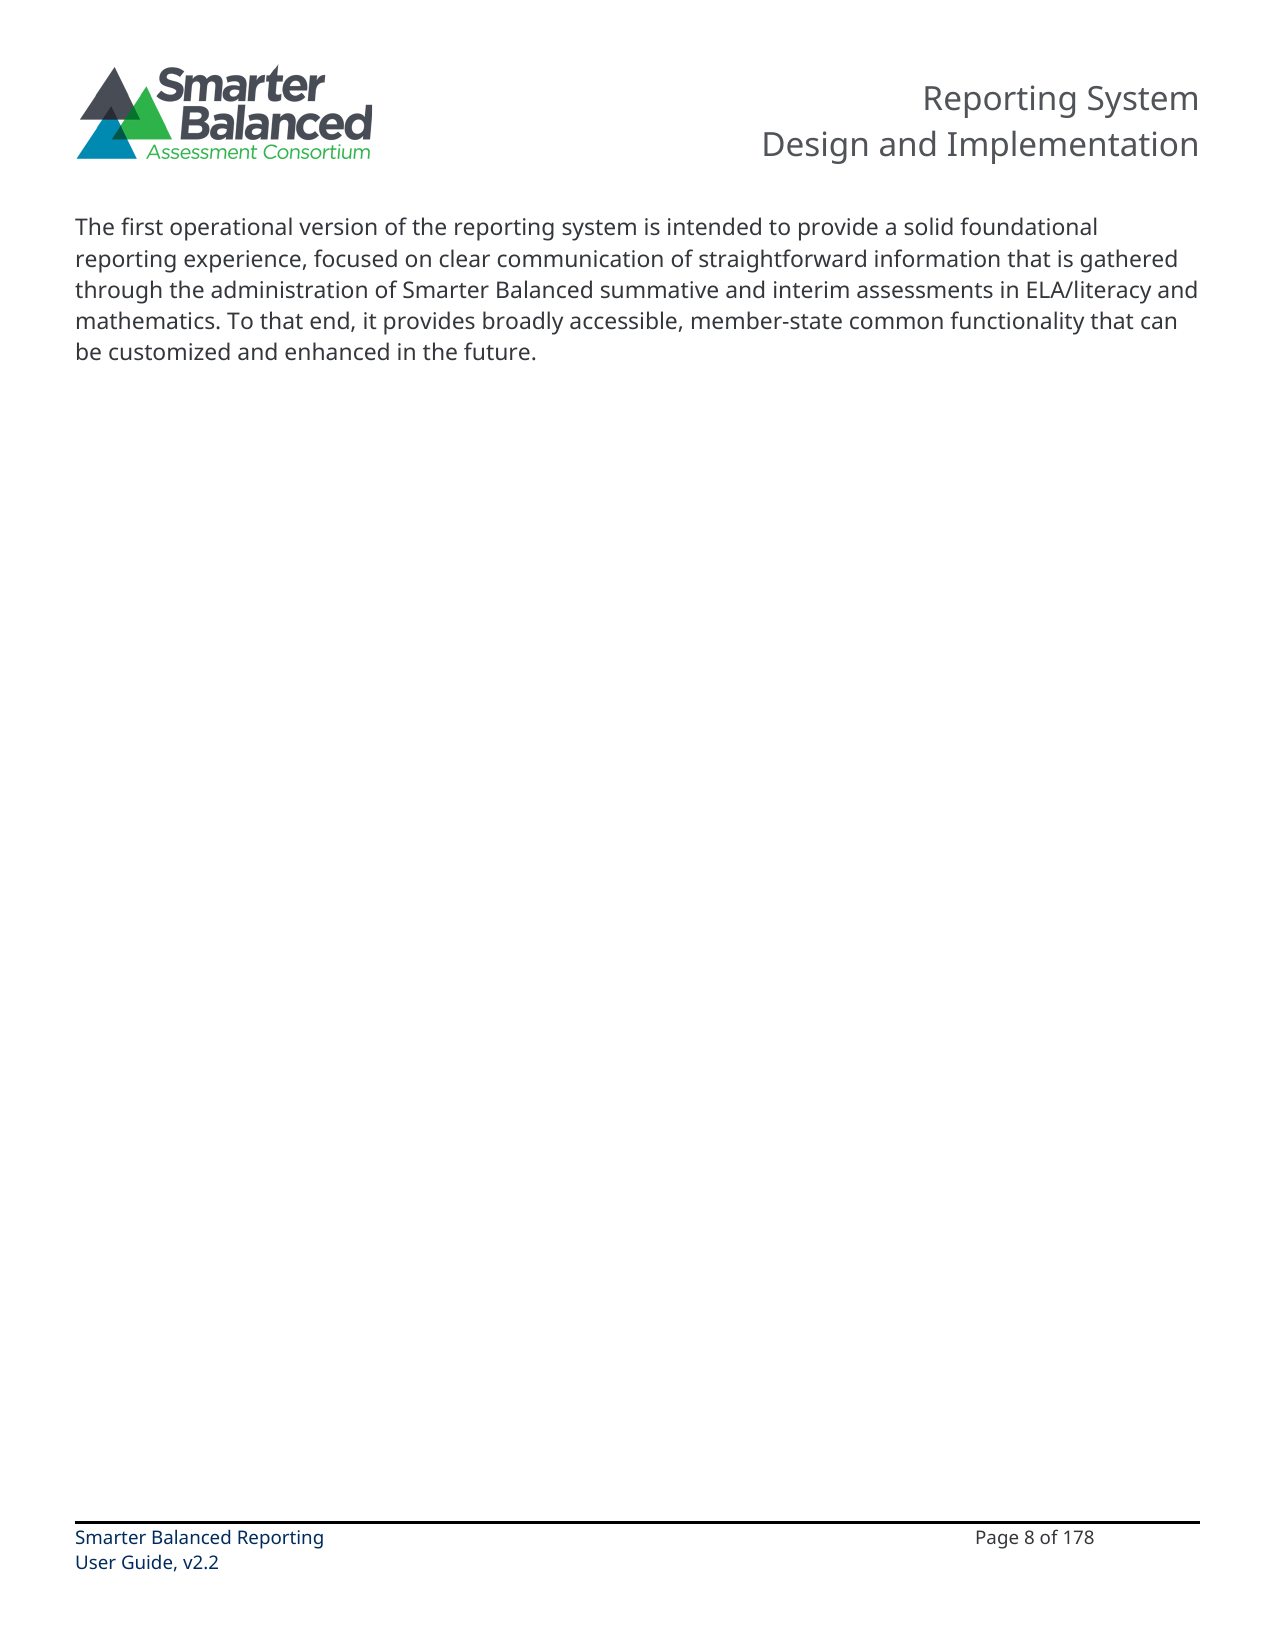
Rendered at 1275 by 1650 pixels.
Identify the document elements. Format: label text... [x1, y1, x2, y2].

picture [76, 64, 373, 159]
text The first operational version of the reporting system is intended to provide a solid foundational reporting experience, focused on clear communication of straightforward information that is gathered through the administration of Smarter Balanced summative and interim assessments in ELA/literacy and mathematics. To that end, it provides broadly accessible, member-state common functionality that can be customized and enhanced in the future. [75, 211, 1200, 367]
